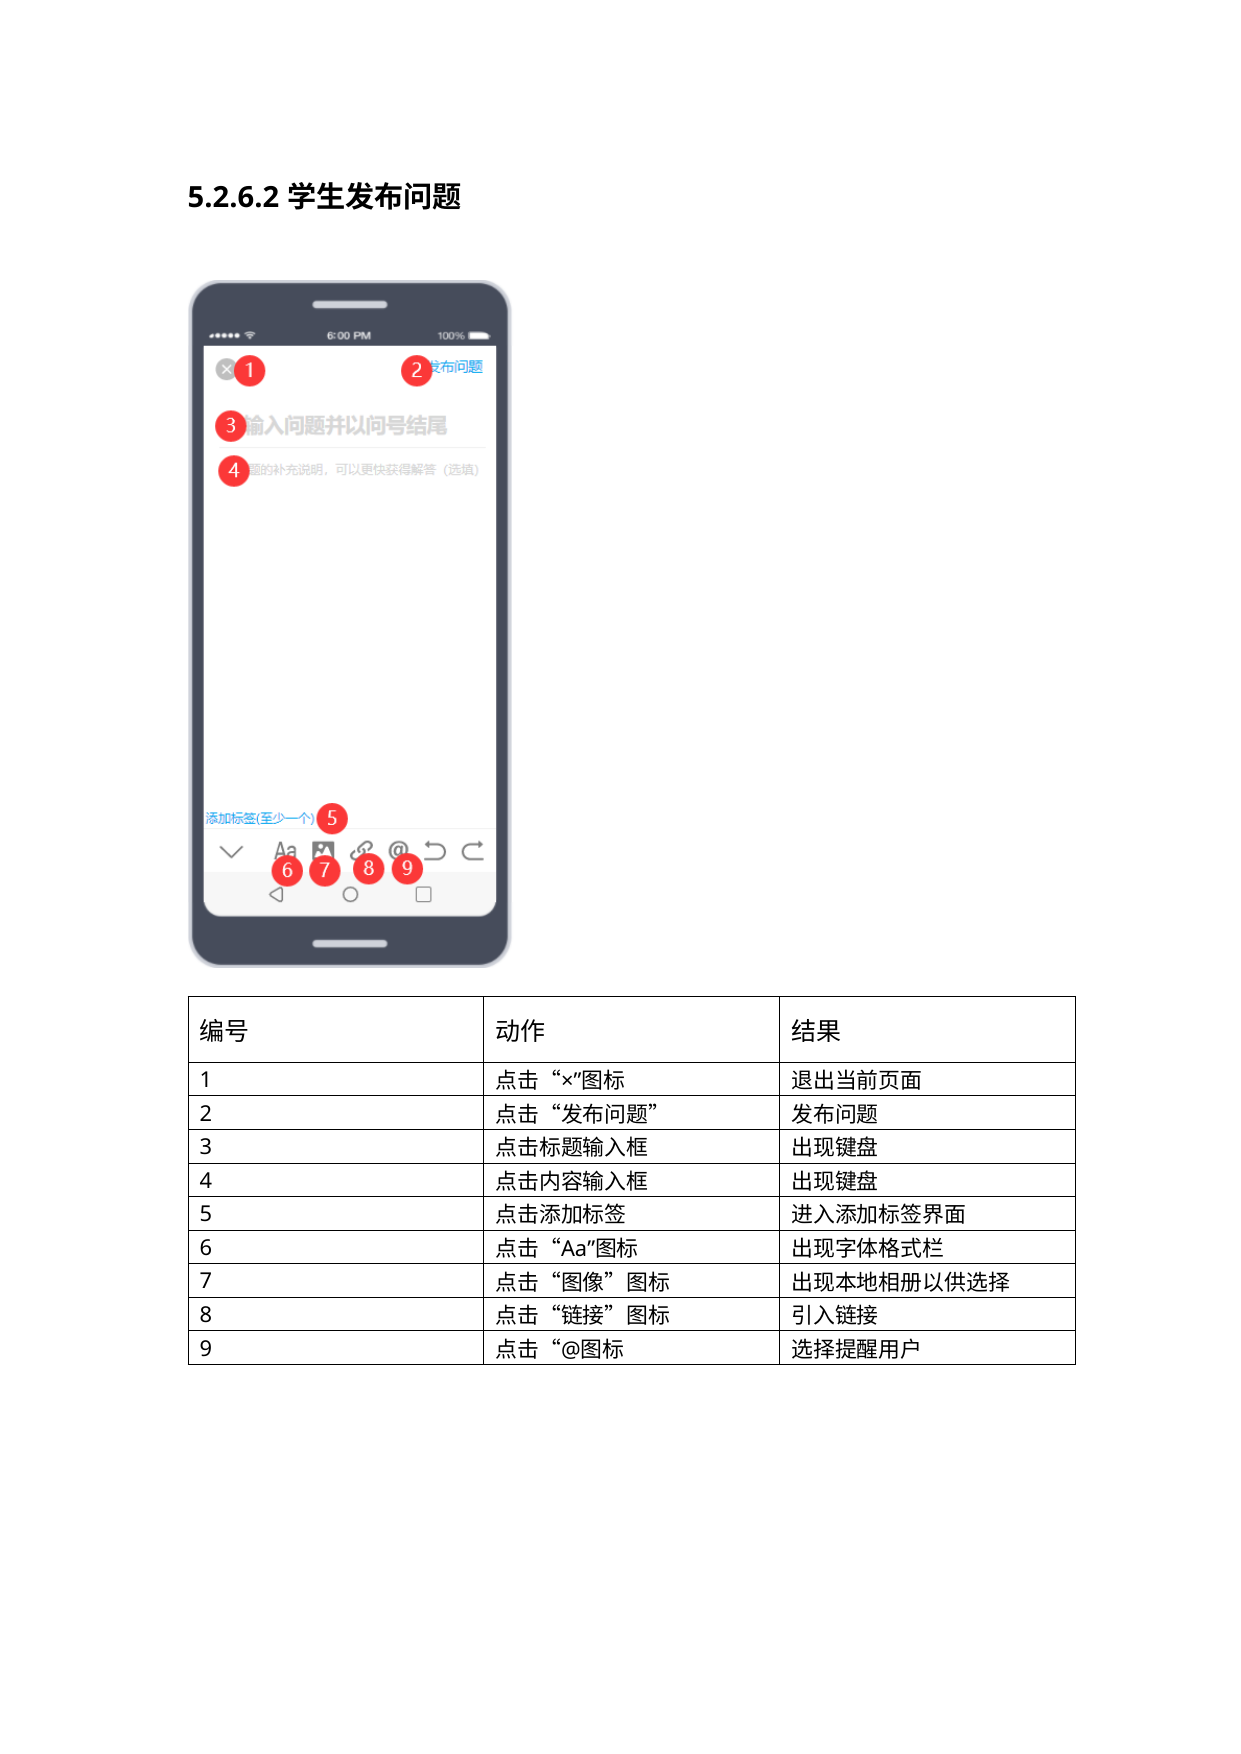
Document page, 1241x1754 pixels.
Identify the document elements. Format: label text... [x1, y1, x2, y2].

table_cell 出现本地相册以供选择 [780, 1264, 1075, 1297]
table_cell 点击添加标签 [484, 1197, 779, 1229]
table_cell 点击“×”图标 [484, 1063, 779, 1095]
table_cell 出现键盘 [780, 1130, 1075, 1162]
table_cell 点击内容输入框 [484, 1164, 779, 1196]
table_cell 出现键盘 [780, 1164, 1075, 1196]
table_header 编号 [189, 997, 483, 1062]
table_cell 选择提醒用户 [780, 1331, 1075, 1364]
table_cell 发布问题 [780, 1096, 1075, 1129]
table_cell 点击“链接”图标 [484, 1298, 779, 1330]
table_cell 点击“Aa”图标 [484, 1231, 779, 1263]
subtitle 5.2.6.2 学生发布问题 [187, 162, 1053, 227]
table_cell 4 [189, 1164, 483, 1196]
table_cell 进入添加标签界面 [780, 1197, 1075, 1229]
table_header 结果 [780, 997, 1075, 1062]
table_cell 6 [189, 1231, 483, 1263]
table_cell 点击“图像”图标 [484, 1264, 779, 1297]
table_cell 8 [189, 1298, 483, 1330]
table_cell 3 [189, 1130, 483, 1162]
table_cell 点击“@图标 [484, 1331, 779, 1364]
table_cell 7 [189, 1264, 483, 1297]
table_cell 退出当前页面 [780, 1063, 1075, 1095]
picture [187, 280, 515, 968]
table_cell 5 [189, 1197, 483, 1229]
table_cell 9 [189, 1331, 483, 1364]
table_cell 出现字体格式栏 [780, 1231, 1075, 1263]
table_cell 1 [189, 1063, 483, 1095]
table_cell 点击标题输入框 [484, 1130, 779, 1162]
table_cell 2 [189, 1096, 483, 1129]
table_header 动作 [484, 997, 779, 1062]
table_cell 点击“发布问题” [484, 1096, 779, 1129]
table_cell 引入链接 [780, 1298, 1075, 1330]
